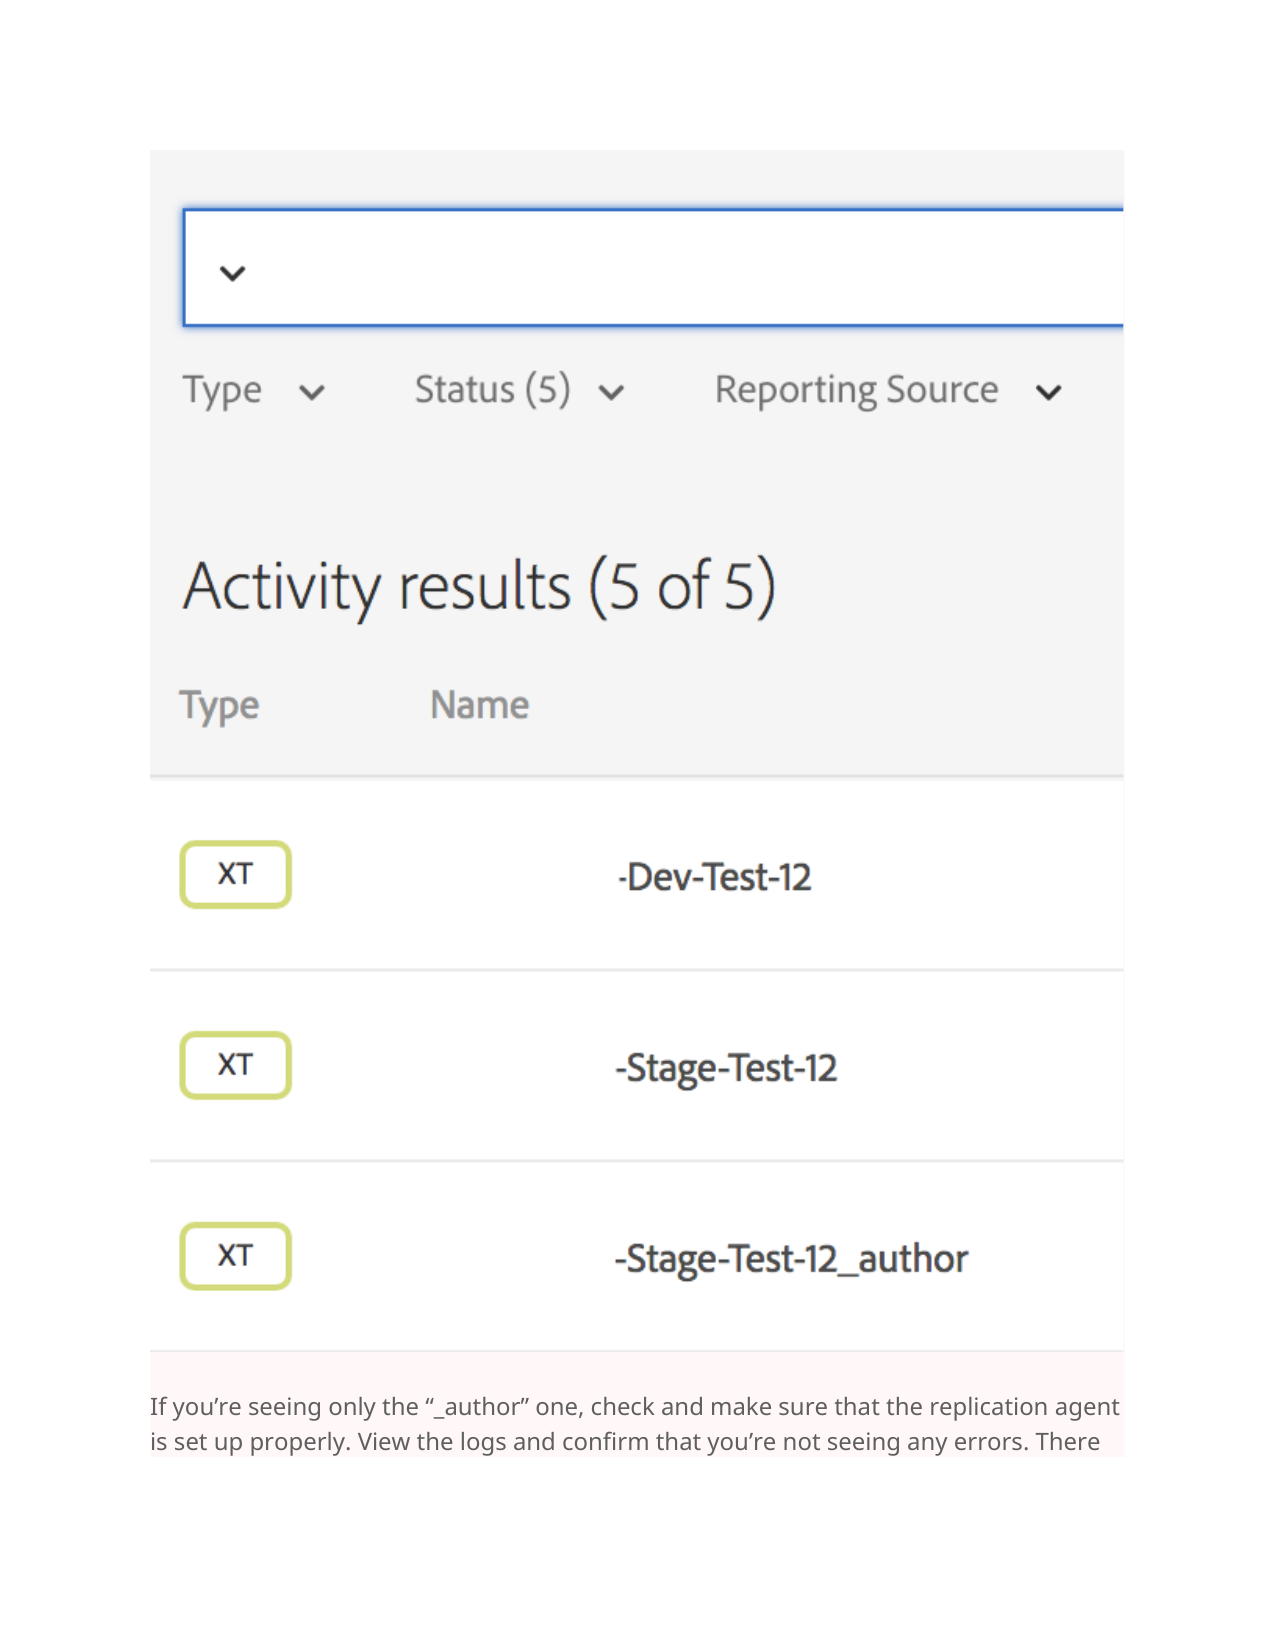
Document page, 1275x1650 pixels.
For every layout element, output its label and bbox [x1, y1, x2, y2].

text [150, 150, 1125, 1457]
picture [150, 150, 1124, 1352]
